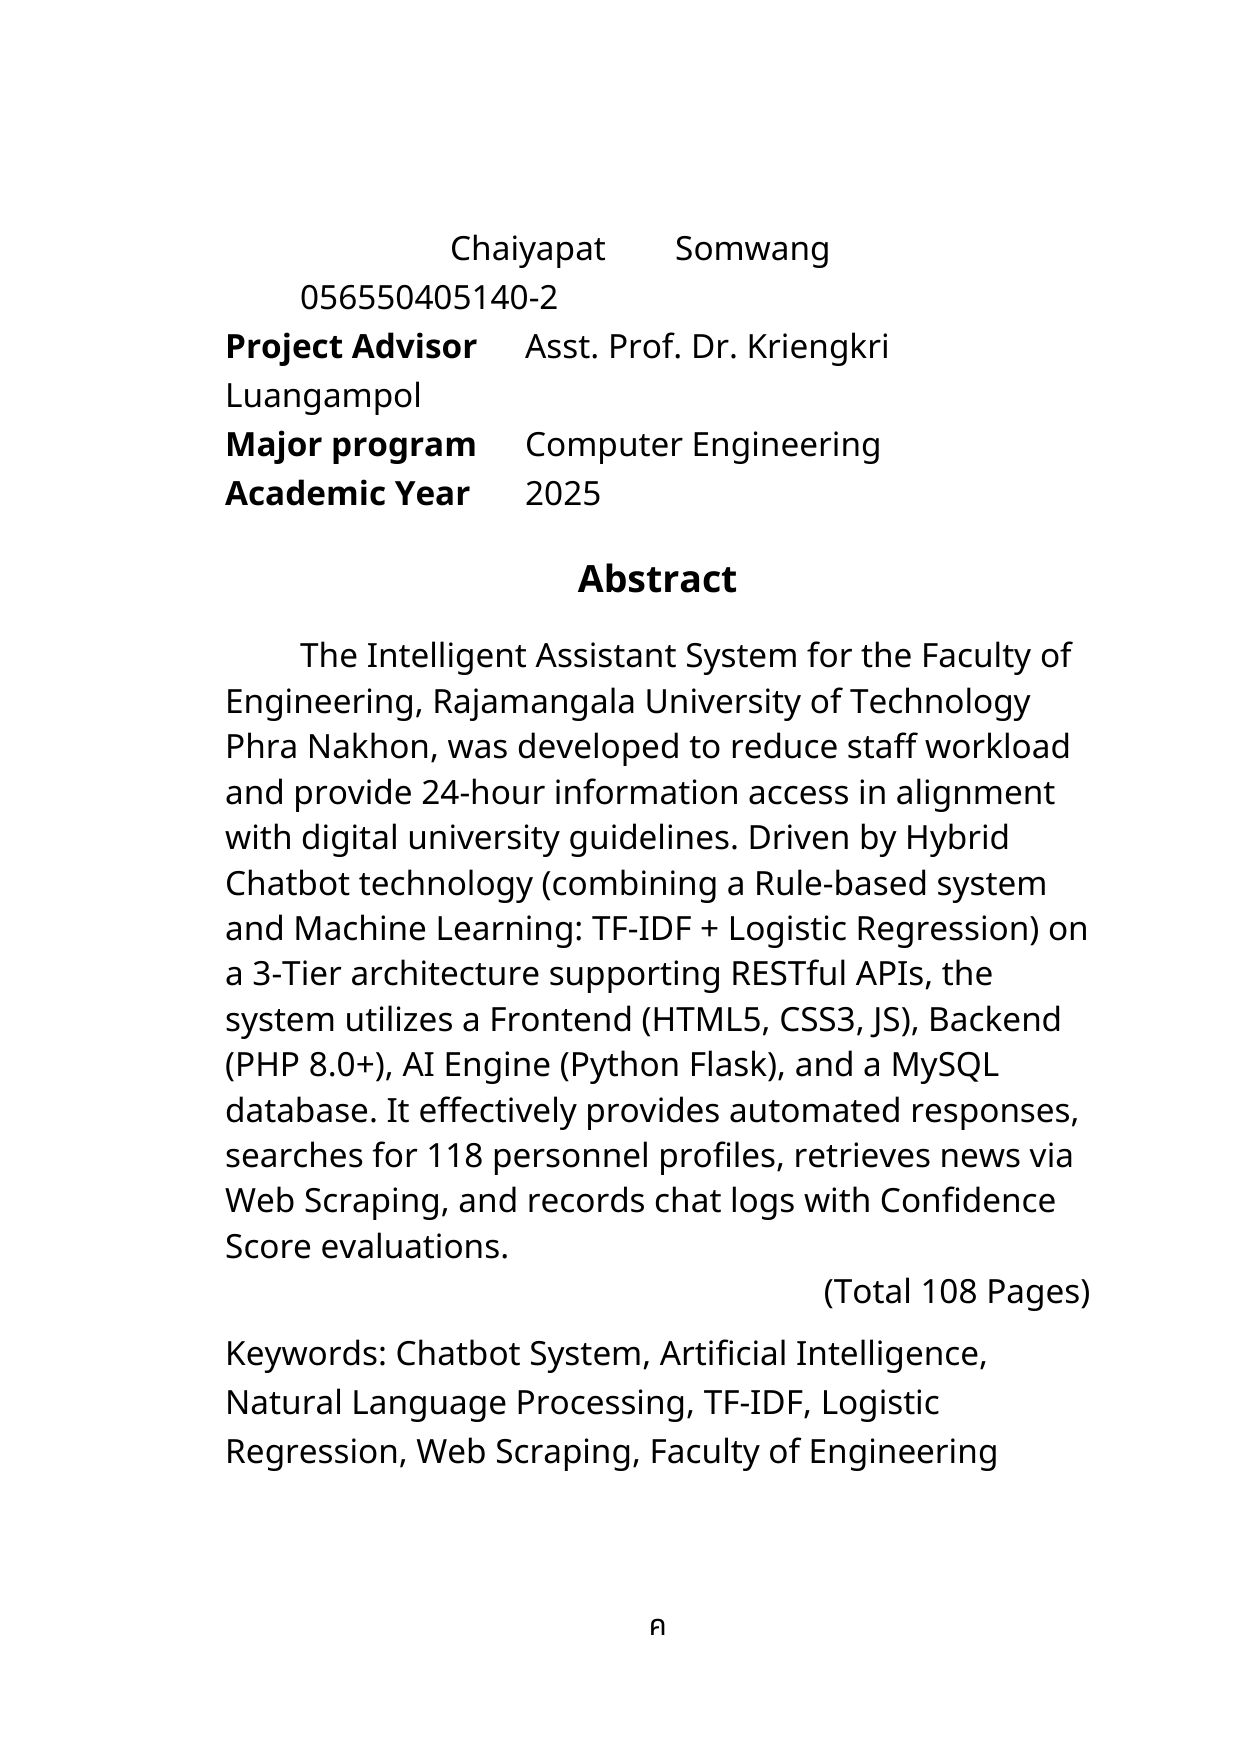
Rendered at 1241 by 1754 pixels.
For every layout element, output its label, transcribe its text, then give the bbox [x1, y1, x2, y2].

text (Total 108 Pages) [225, 1268, 1090, 1313]
text Academic Year 2025 [225, 470, 1090, 515]
text Major program Computer Engineering [225, 421, 1090, 466]
text Project Advisor Asst. Prof. Dr. Kriengkri Luangampol [225, 323, 1090, 417]
text Chaiyapat Somwang 056550405140-2 [262, 225, 1090, 319]
text Keywords: Chatbot System, Artificial Intelligence, Natural Language Processing, TF-IDF, Logistic Regression, Web Scraping, Faculty of Engineering [225, 1330, 1090, 1473]
text The Intelligent Assistant System for the Faculty of Engineering, Rajamangala University of Technology Phra Nakhon, was developed to reduce staff workload and provide 24-hour information access in alignment with digital university guidelines. Driven by Hybrid Chatbot technology (combining a Rule-based system and Machine Learning: TF-IDF + Logistic Regression) on a 3-Tier architecture supporting RESTful APIs, the system utilizes a Frontend (HTML5, CSS3, JS), Backend (PHP 8.0+), AI Engine (Python Flask), and a MySQL database. It effectively provides automated responses, searches for 118 personnel profiles, retrieves news via Web Scraping, and records chat logs with Confidence Score evaluations. [225, 632, 1090, 1268]
subtitle Abstract [225, 552, 1090, 603]
